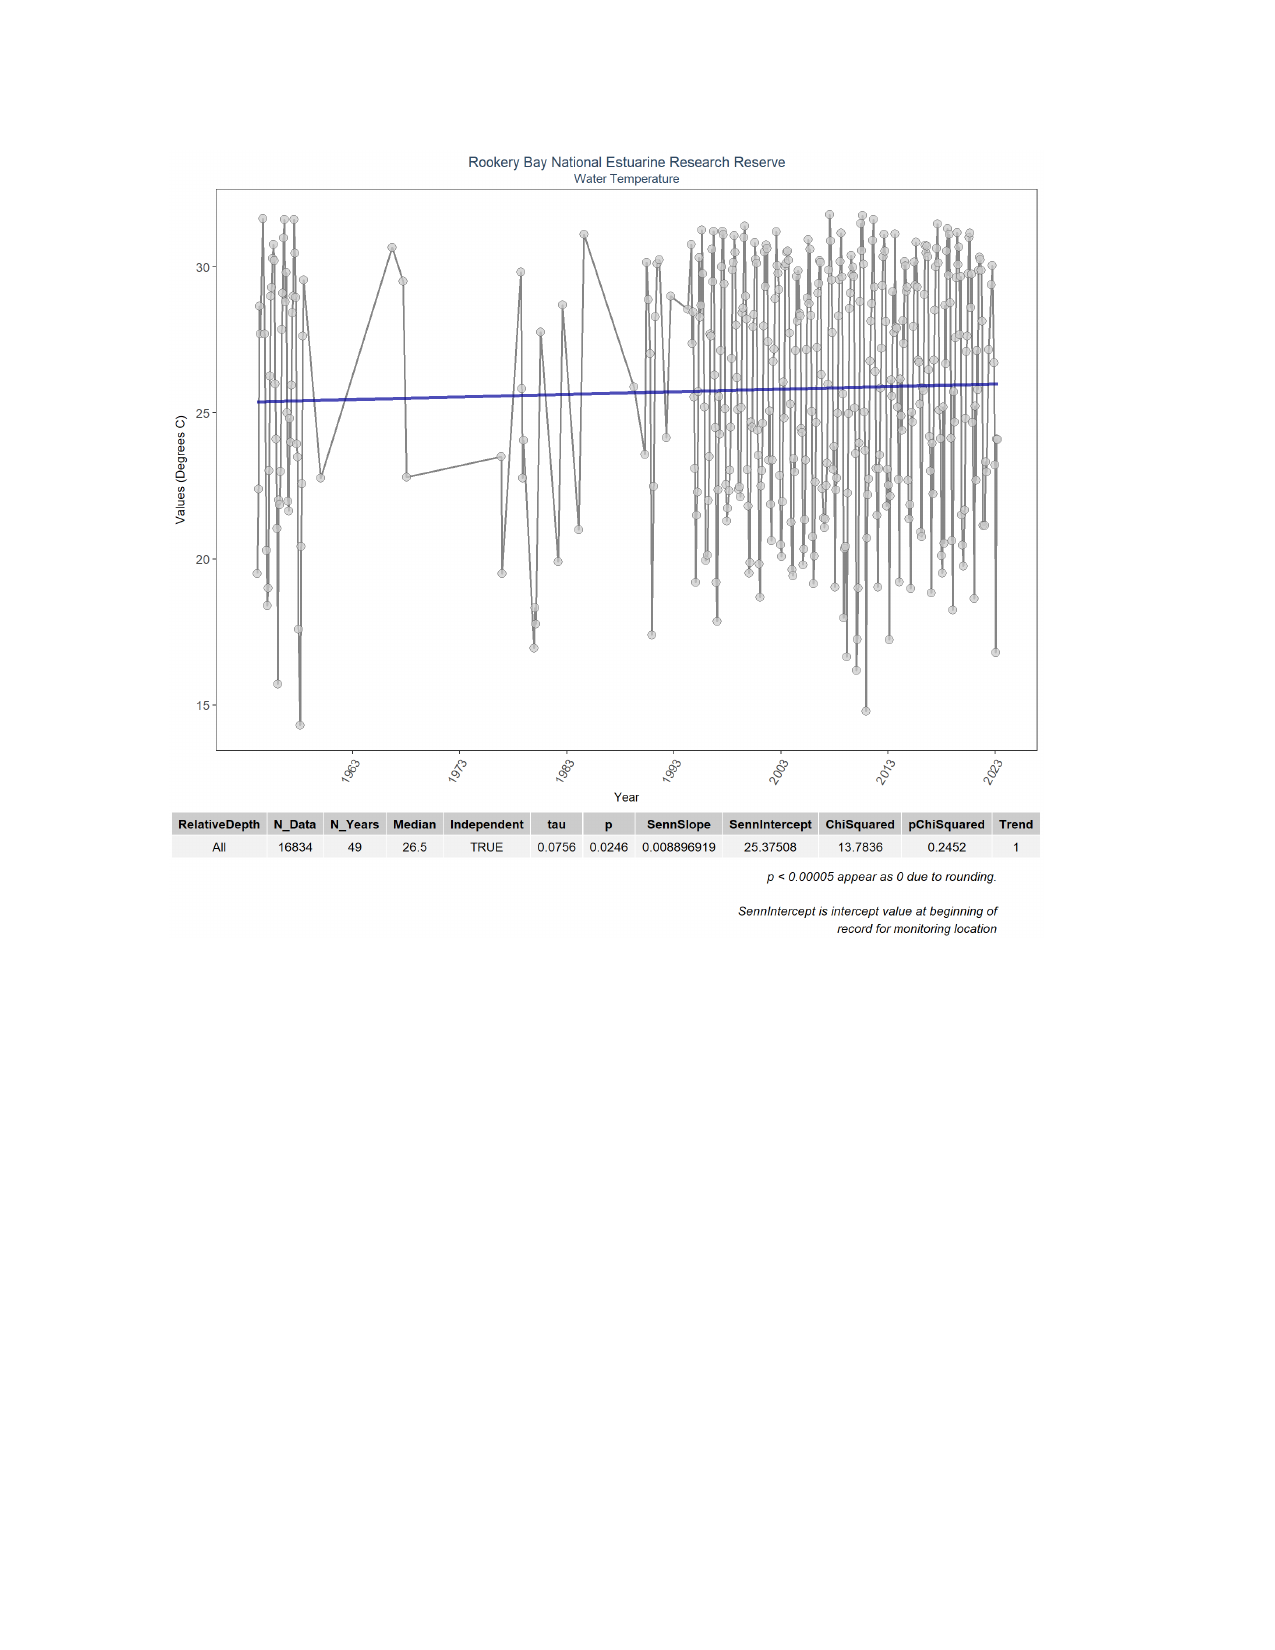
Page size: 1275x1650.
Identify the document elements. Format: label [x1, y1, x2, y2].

picture [168, 150, 1044, 938]
